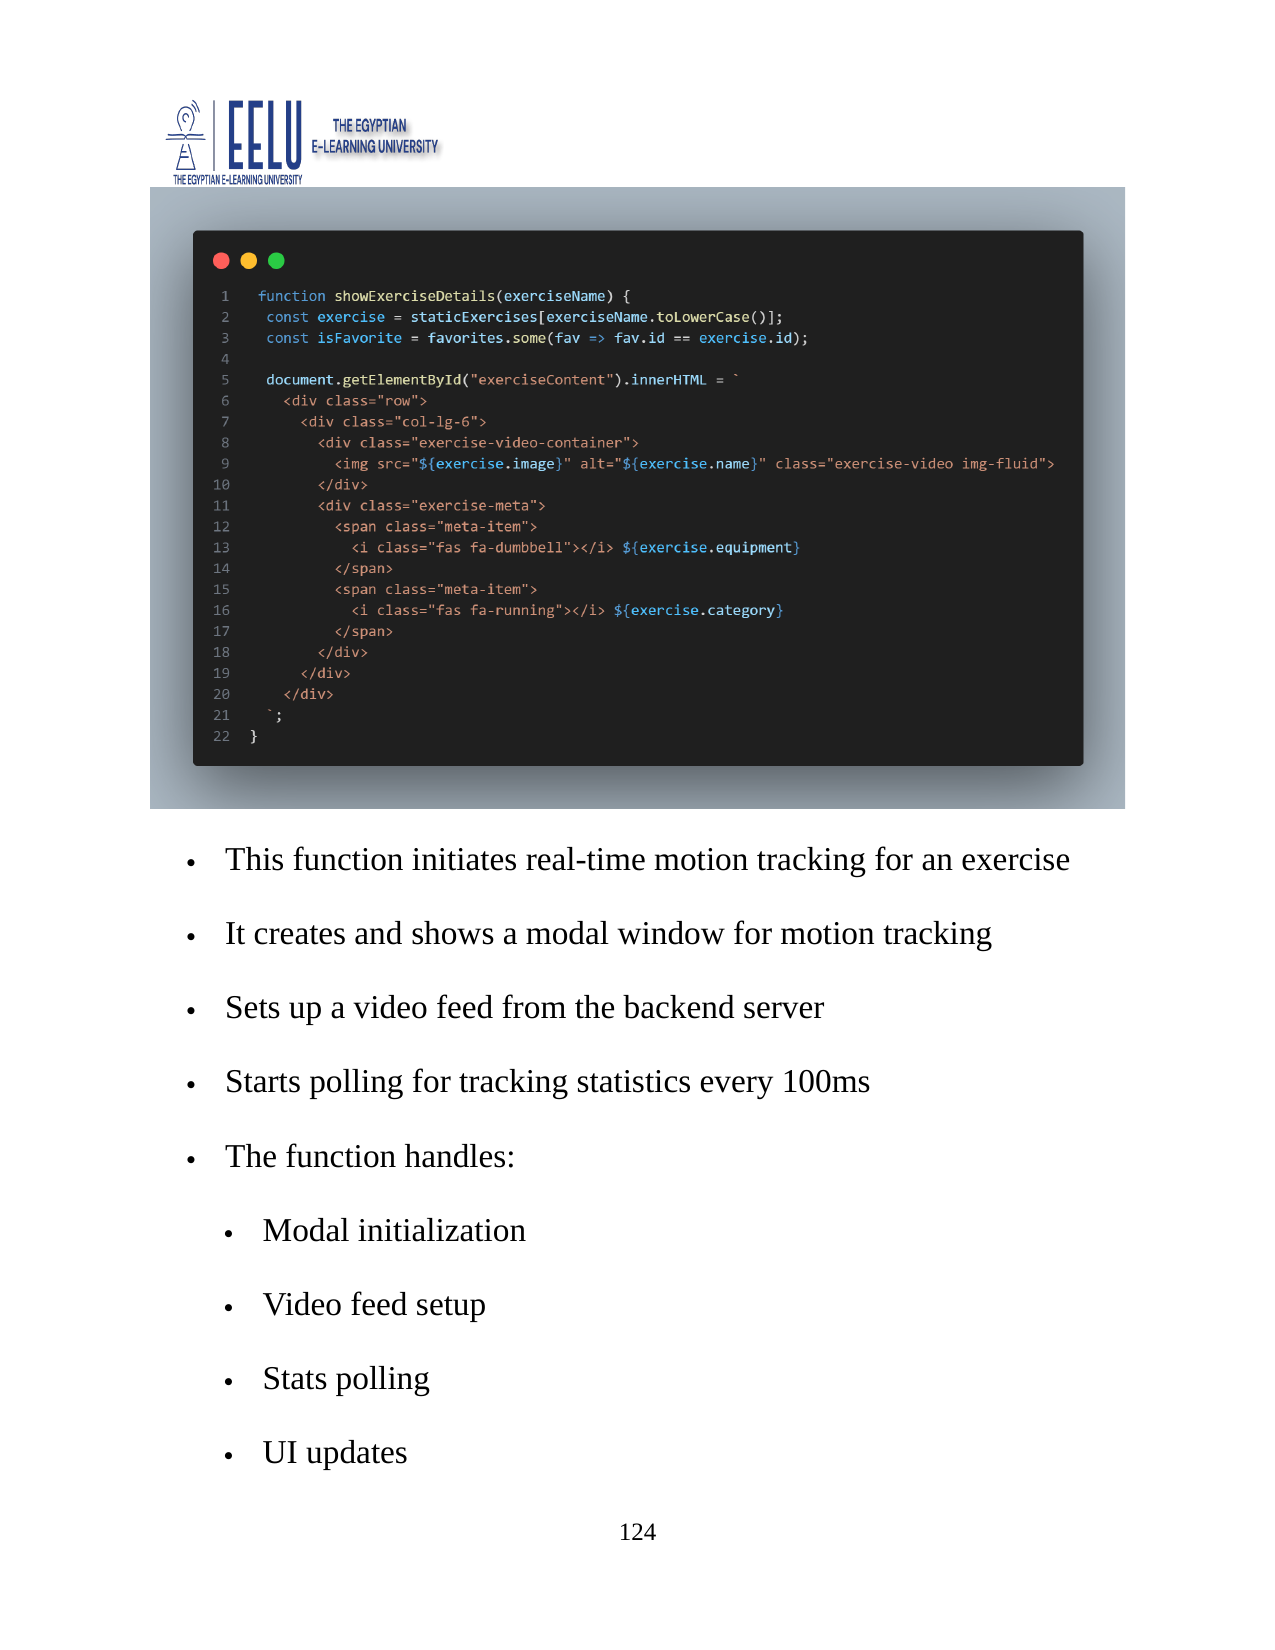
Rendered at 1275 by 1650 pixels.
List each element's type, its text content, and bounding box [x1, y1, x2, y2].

list Stats polling [225, 1358, 1125, 1397]
list Sets up a video feed from the backend server [187, 987, 1125, 1026]
list Starts polling for tracking statistics every 100ms [187, 1062, 1125, 1100]
list Video feed setup [225, 1284, 1125, 1322]
list UI updates [225, 1432, 1125, 1471]
list This function initiates real-time motion tracking for an exercise [187, 839, 1125, 877]
list It creates and shows a modal window for motion tracking [187, 913, 1125, 952]
list Modal initialization [225, 1210, 1125, 1248]
picture [150, 75, 1125, 809]
list The function handles: [187, 1136, 1125, 1174]
